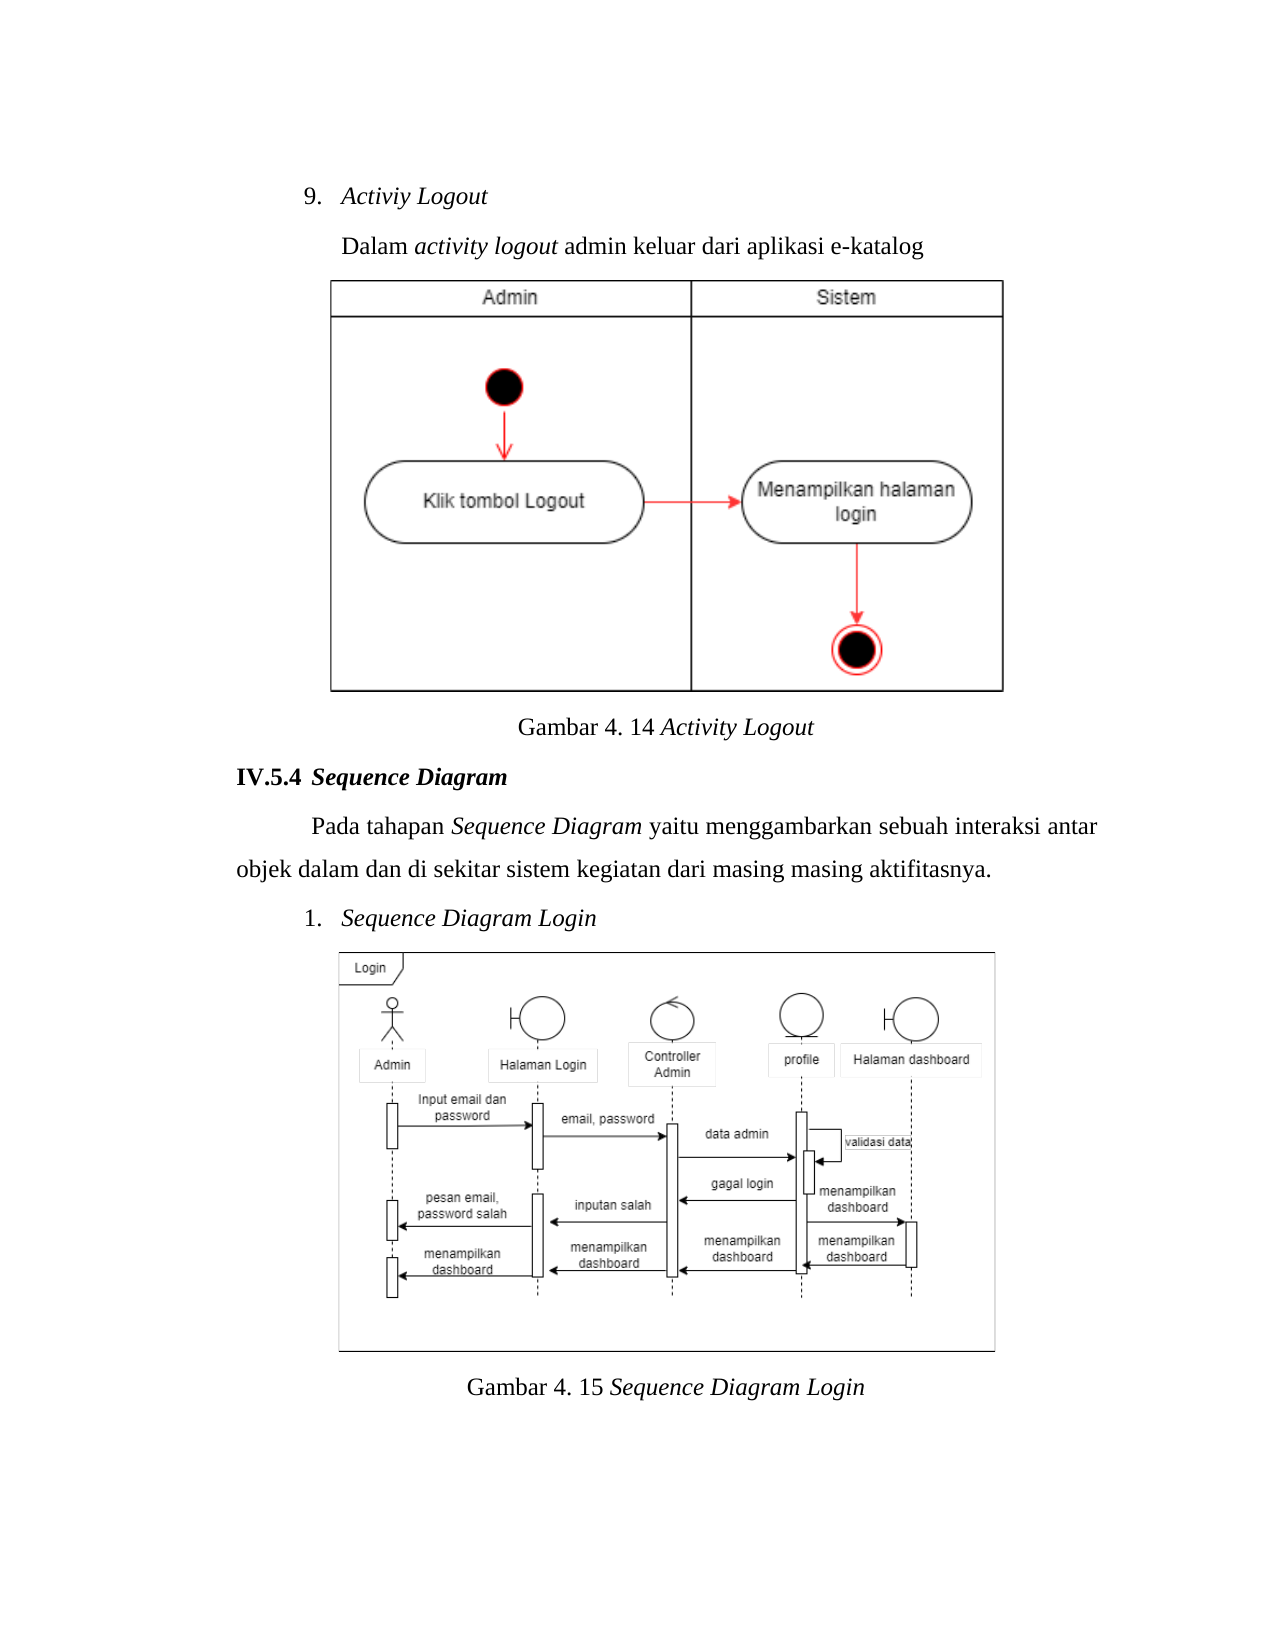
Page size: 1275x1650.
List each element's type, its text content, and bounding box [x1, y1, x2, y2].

text Gambar 4. 14 Activity Logout [236, 712, 1098, 741]
picture [338, 952, 996, 1352]
subtitle Activiy Logout [304, 181, 1098, 210]
text Dalam activity logout admin keluar dari aplikasi e-katalog [266, 231, 1098, 259]
subtitle Sequence Diagram [236, 762, 1098, 790]
subtitle Sequence Diagram Login [304, 903, 1098, 932]
text Pada tahapan Sequence Diagram yaitu menggambarkan sebuah interaksi antar objek dalam dan di sekitar sistem kegiatan dari masing masing aktifitasnya. [236, 811, 1098, 883]
picture [330, 280, 1004, 692]
text Gambar 4. 15 Sequence Diagram Login [236, 1372, 1098, 1401]
